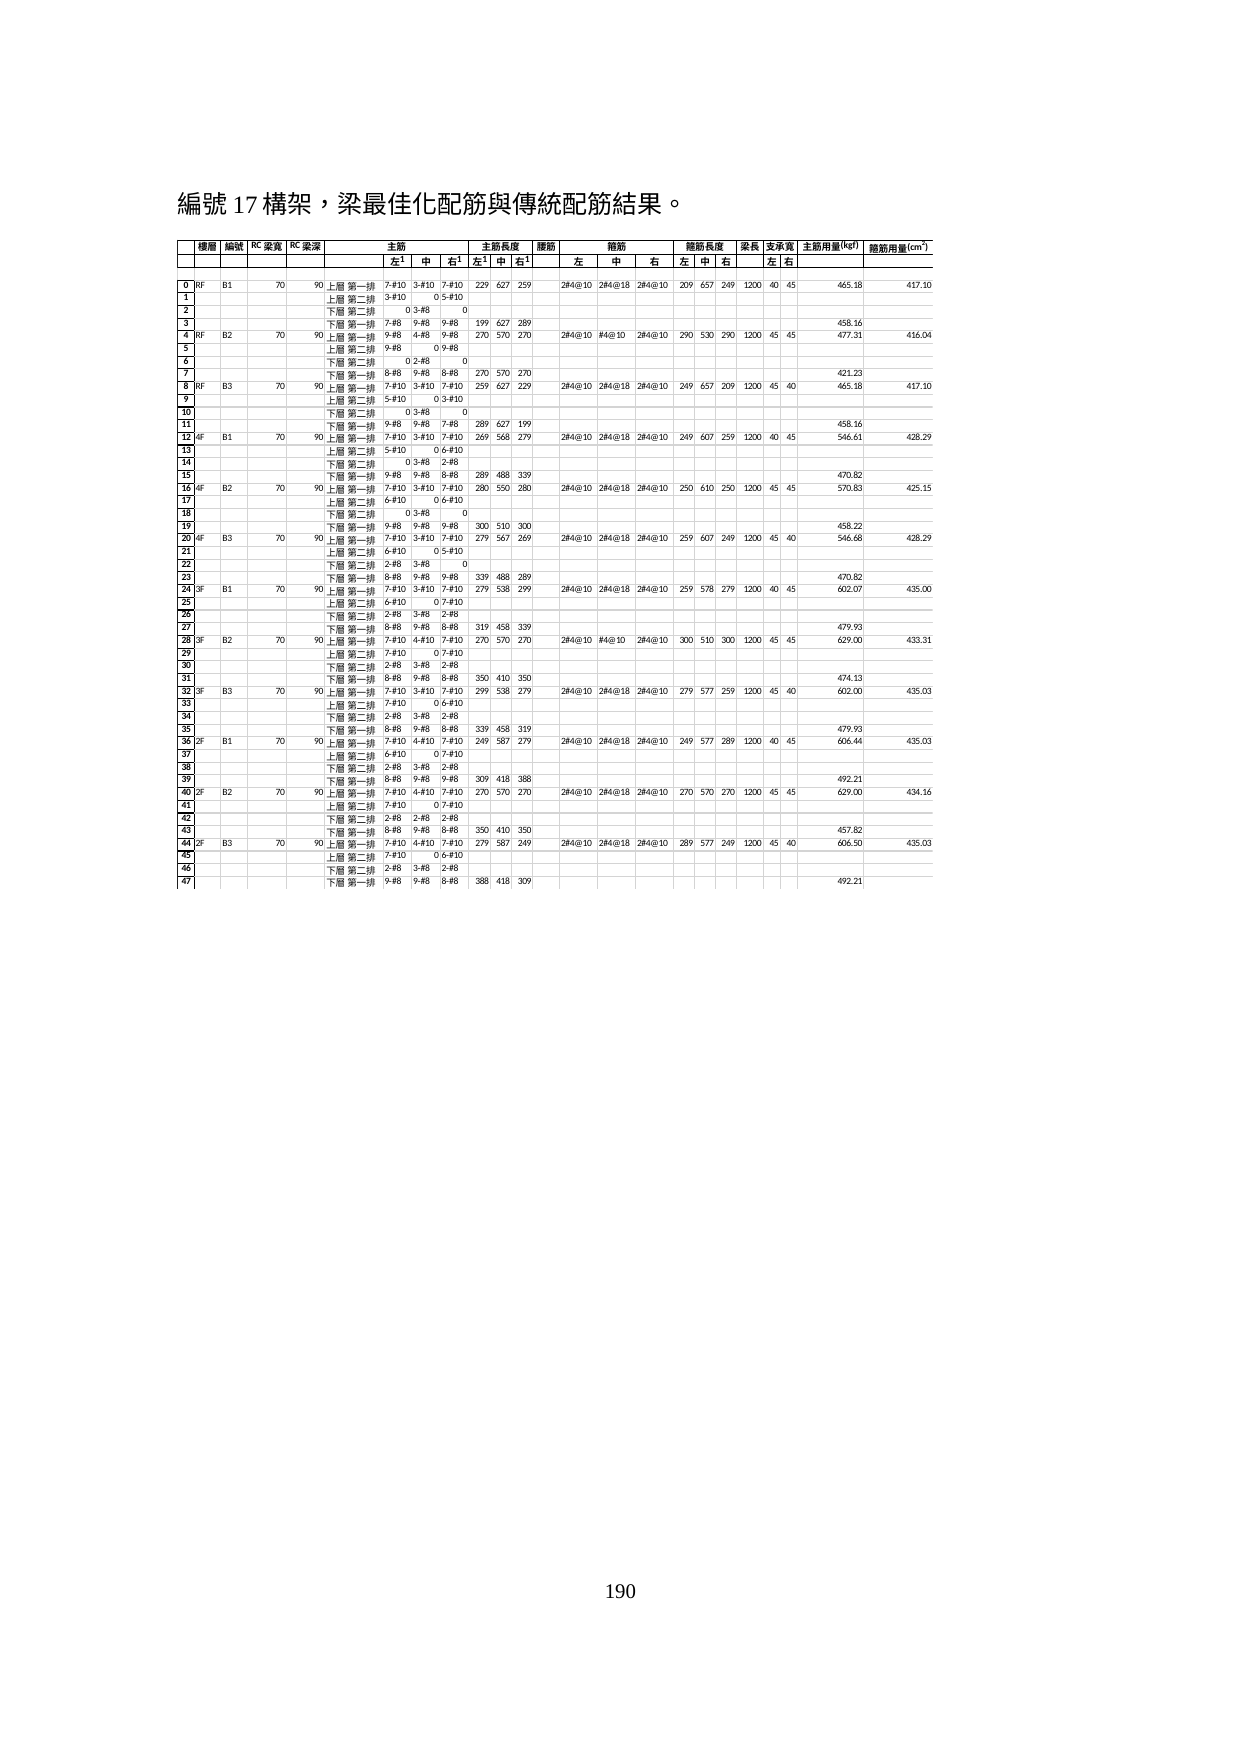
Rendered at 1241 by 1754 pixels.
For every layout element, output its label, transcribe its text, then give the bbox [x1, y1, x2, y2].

text 編號17構架，梁最佳化配筋與傳統配筋結果。 [177, 184, 1063, 222]
